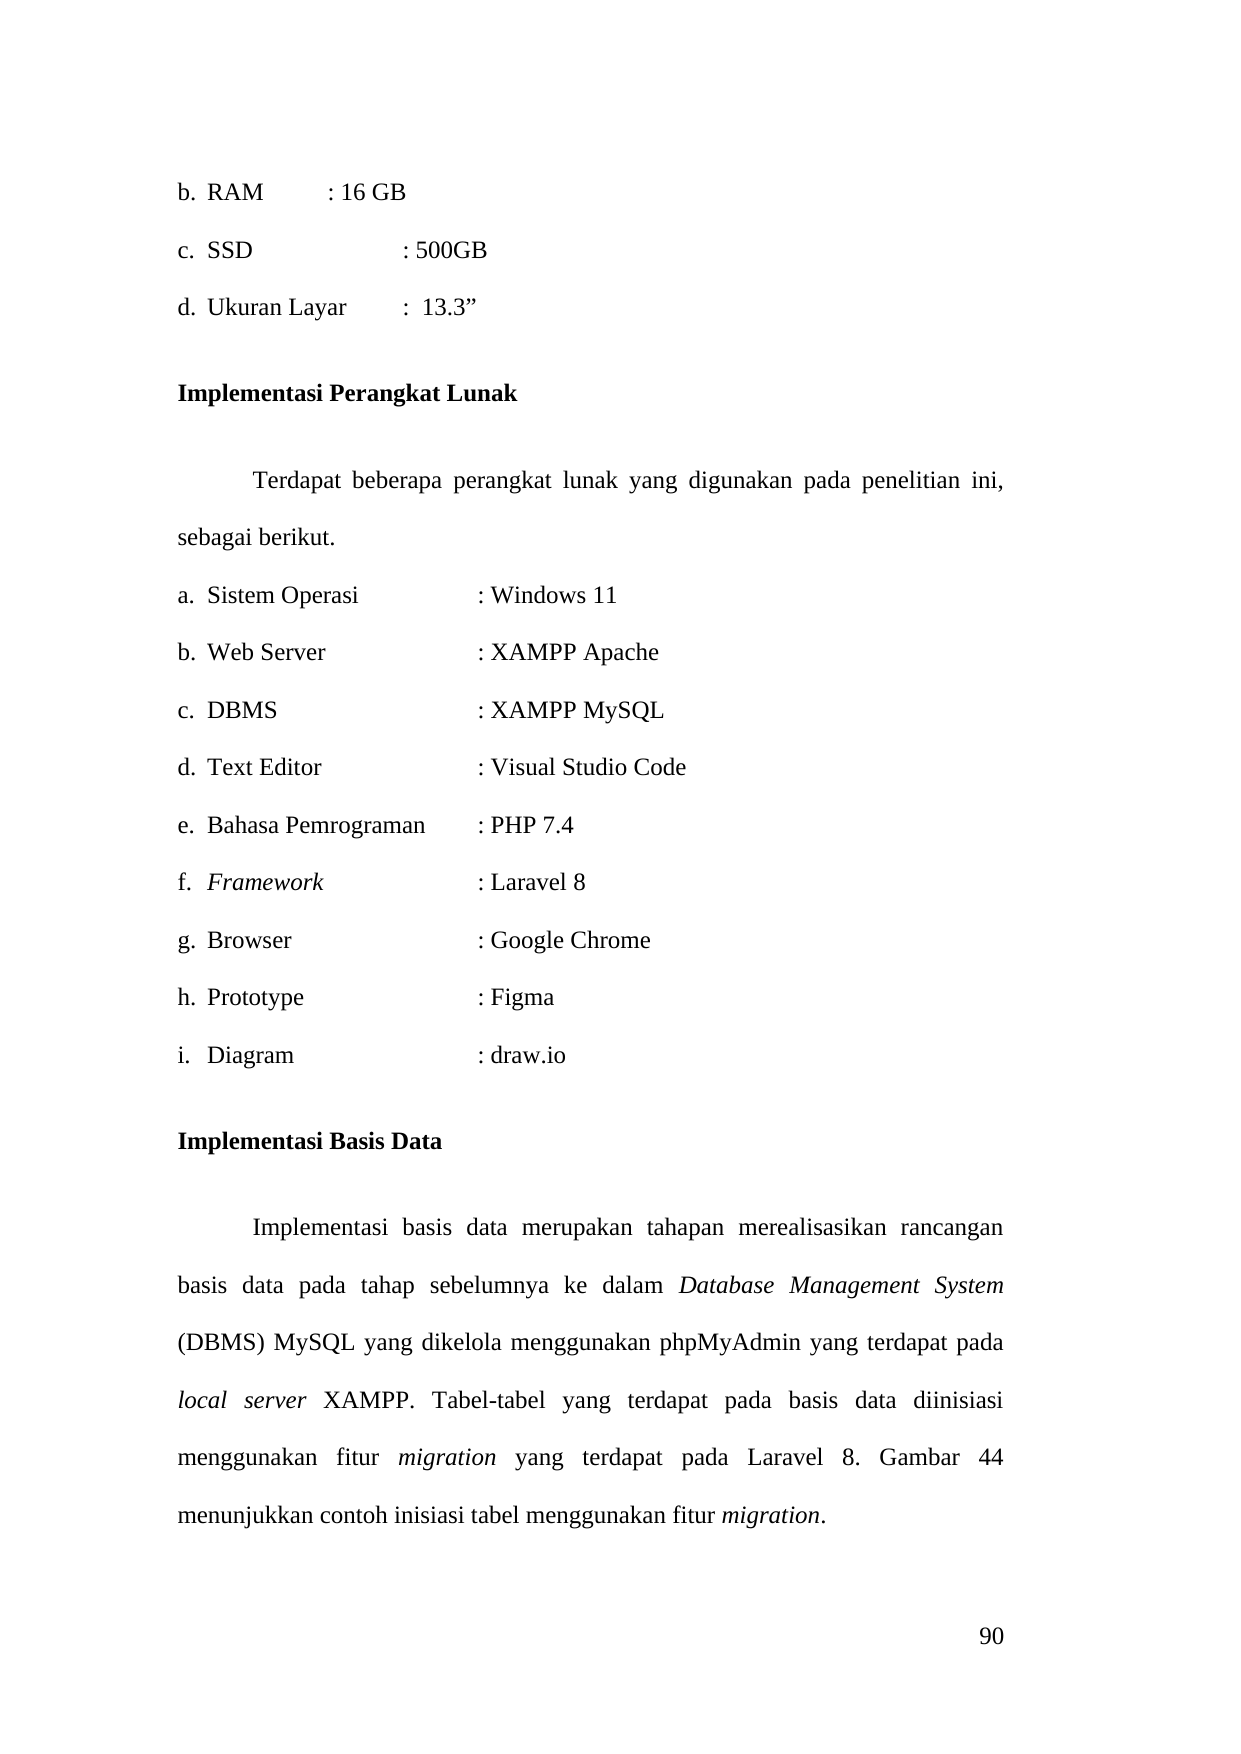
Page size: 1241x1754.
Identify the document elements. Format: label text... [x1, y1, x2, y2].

list Ukuran Layar : 13.3” [177, 292, 1004, 321]
list Browser : Google Chrome [177, 925, 1004, 953]
text Implementasi Basis Data [177, 1126, 1004, 1155]
text Implementasi Perangkat Lunak [177, 378, 1004, 407]
list Diagram : draw.io [177, 1040, 1004, 1068]
list Web Server : XAMPP Apache [177, 637, 1004, 666]
list DBMS : XAMPP MySQL [177, 695, 1004, 723]
list RAM : 16 GB [177, 177, 1004, 206]
list Text Editor : Visual Studio Code [177, 752, 1004, 781]
list Bahasa Pemrograman : PHP 7.4 [177, 810, 1004, 838]
text Terdapat beberapa perangkat lunak yang digunakan pada penelitian ini, sebagai berikut. [177, 465, 1004, 551]
list Framework : Laravel 8 [177, 867, 1004, 896]
text Implementasi basis data merupakan tahapan merealisasikan rancangan basis data pada tahap sebelumnya ke dalam Database Management System (DBMS) MySQL yang dikelola menggunakan phpMyAdmin yang terdapat pada local server XAMPP. Tabel-tabel yang terdapat pada basis data diinisiasi menggunakan fitur migration yang terdapat pada Laravel 8. Gambar 44 menunjukkan contoh inisiasi tabel menggunakan fitur migration. [177, 1212, 1004, 1528]
list Sistem Operasi : Windows 11 [177, 580, 1004, 608]
list SSD : 500GB [177, 235, 1004, 263]
list Prototype : Figma [177, 982, 1004, 1011]
